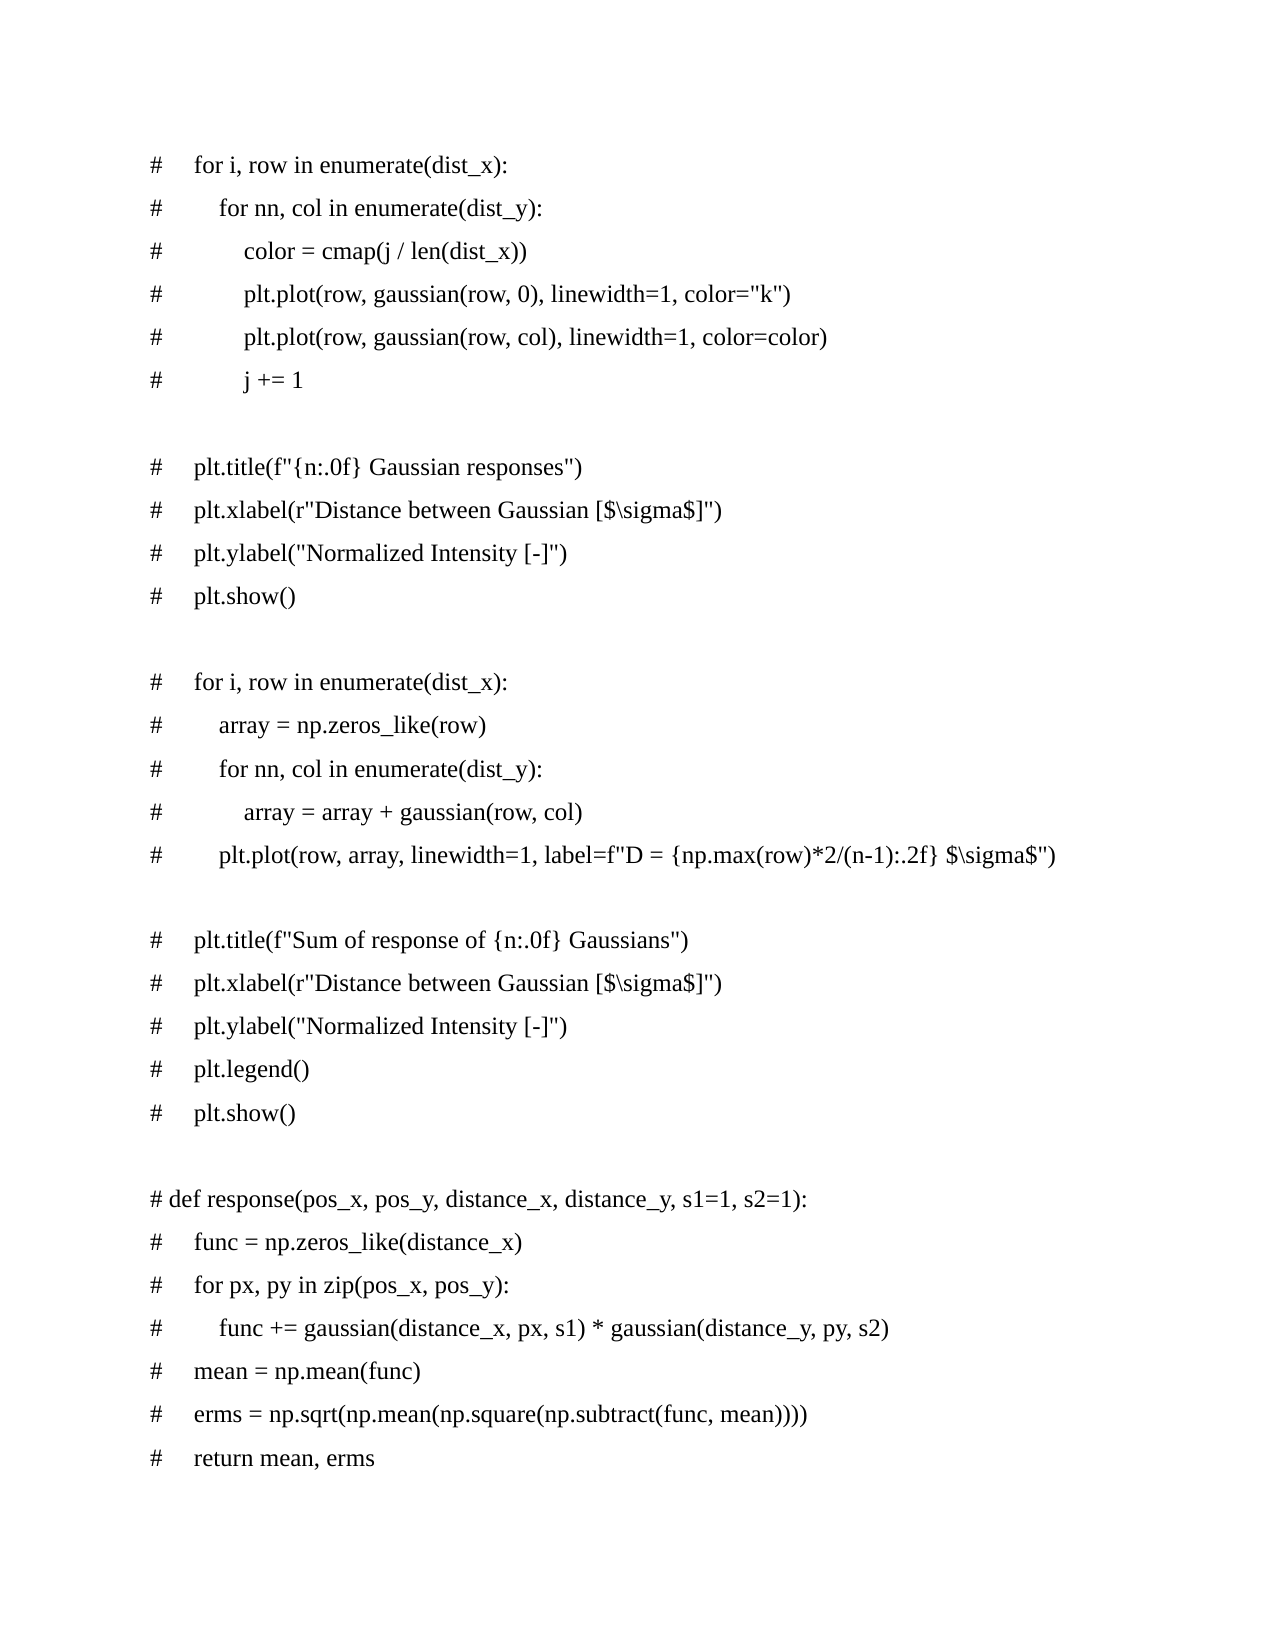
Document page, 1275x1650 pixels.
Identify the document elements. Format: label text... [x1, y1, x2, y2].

text # func = np.zeros_like(distance_x) [150, 1227, 1125, 1256]
text # plt.plot(row, array, linewidth=1, label=f"D = {np.max(row)*2/(n-1):.2f} $\sigma$") [150, 840, 1125, 869]
text # plt.show() [150, 1098, 1125, 1126]
text # plt.xlabel(r"Distance between Gaussian [$\sigma$]") [150, 495, 1125, 524]
text # j += 1 [150, 366, 1125, 394]
text # mean = np.mean(func) [150, 1356, 1125, 1385]
text # plt.plot(row, gaussian(row, 0), linewidth=1, color="k") [150, 279, 1125, 308]
text # def response(pos_x, pos_y, distance_x, distance_y, s1=1, s2=1): [150, 1184, 1125, 1213]
text # plt.ylabel("Normalized Intensity [-]") [150, 1011, 1125, 1040]
text # plt.title(f"{n:.0f} Gaussian responses") [150, 452, 1125, 481]
text # array = array + gaussian(row, col) [150, 797, 1125, 826]
text # plt.plot(row, gaussian(row, col), linewidth=1, color=color) [150, 322, 1125, 351]
text # for px, py in zip(pos_x, pos_y): [150, 1270, 1125, 1299]
text # color = cmap(j / len(dist_x)) [150, 236, 1125, 265]
text # for nn, col in enumerate(dist_y): [150, 754, 1125, 782]
text # erms = np.sqrt(np.mean(np.square(np.subtract(func, mean)))) [150, 1399, 1125, 1428]
text # return mean, erms [150, 1443, 1125, 1471]
text # array = np.zeros_like(row) [150, 711, 1125, 739]
text # for i, row in enumerate(dist_x): [150, 150, 1125, 179]
text # plt.ylabel("Normalized Intensity [-]") [150, 538, 1125, 567]
text # plt.show() [150, 581, 1125, 610]
text # for i, row in enumerate(dist_x): [150, 667, 1125, 696]
text # func += gaussian(distance_x, px, s1) * gaussian(distance_y, py, s2) [150, 1313, 1125, 1342]
text # for nn, col in enumerate(dist_y): [150, 193, 1125, 222]
text # plt.xlabel(r"Distance between Gaussian [$\sigma$]") [150, 968, 1125, 997]
text # plt.title(f"Sum of response of {n:.0f} Gaussians") [150, 925, 1125, 954]
text # plt.legend() [150, 1054, 1125, 1083]
